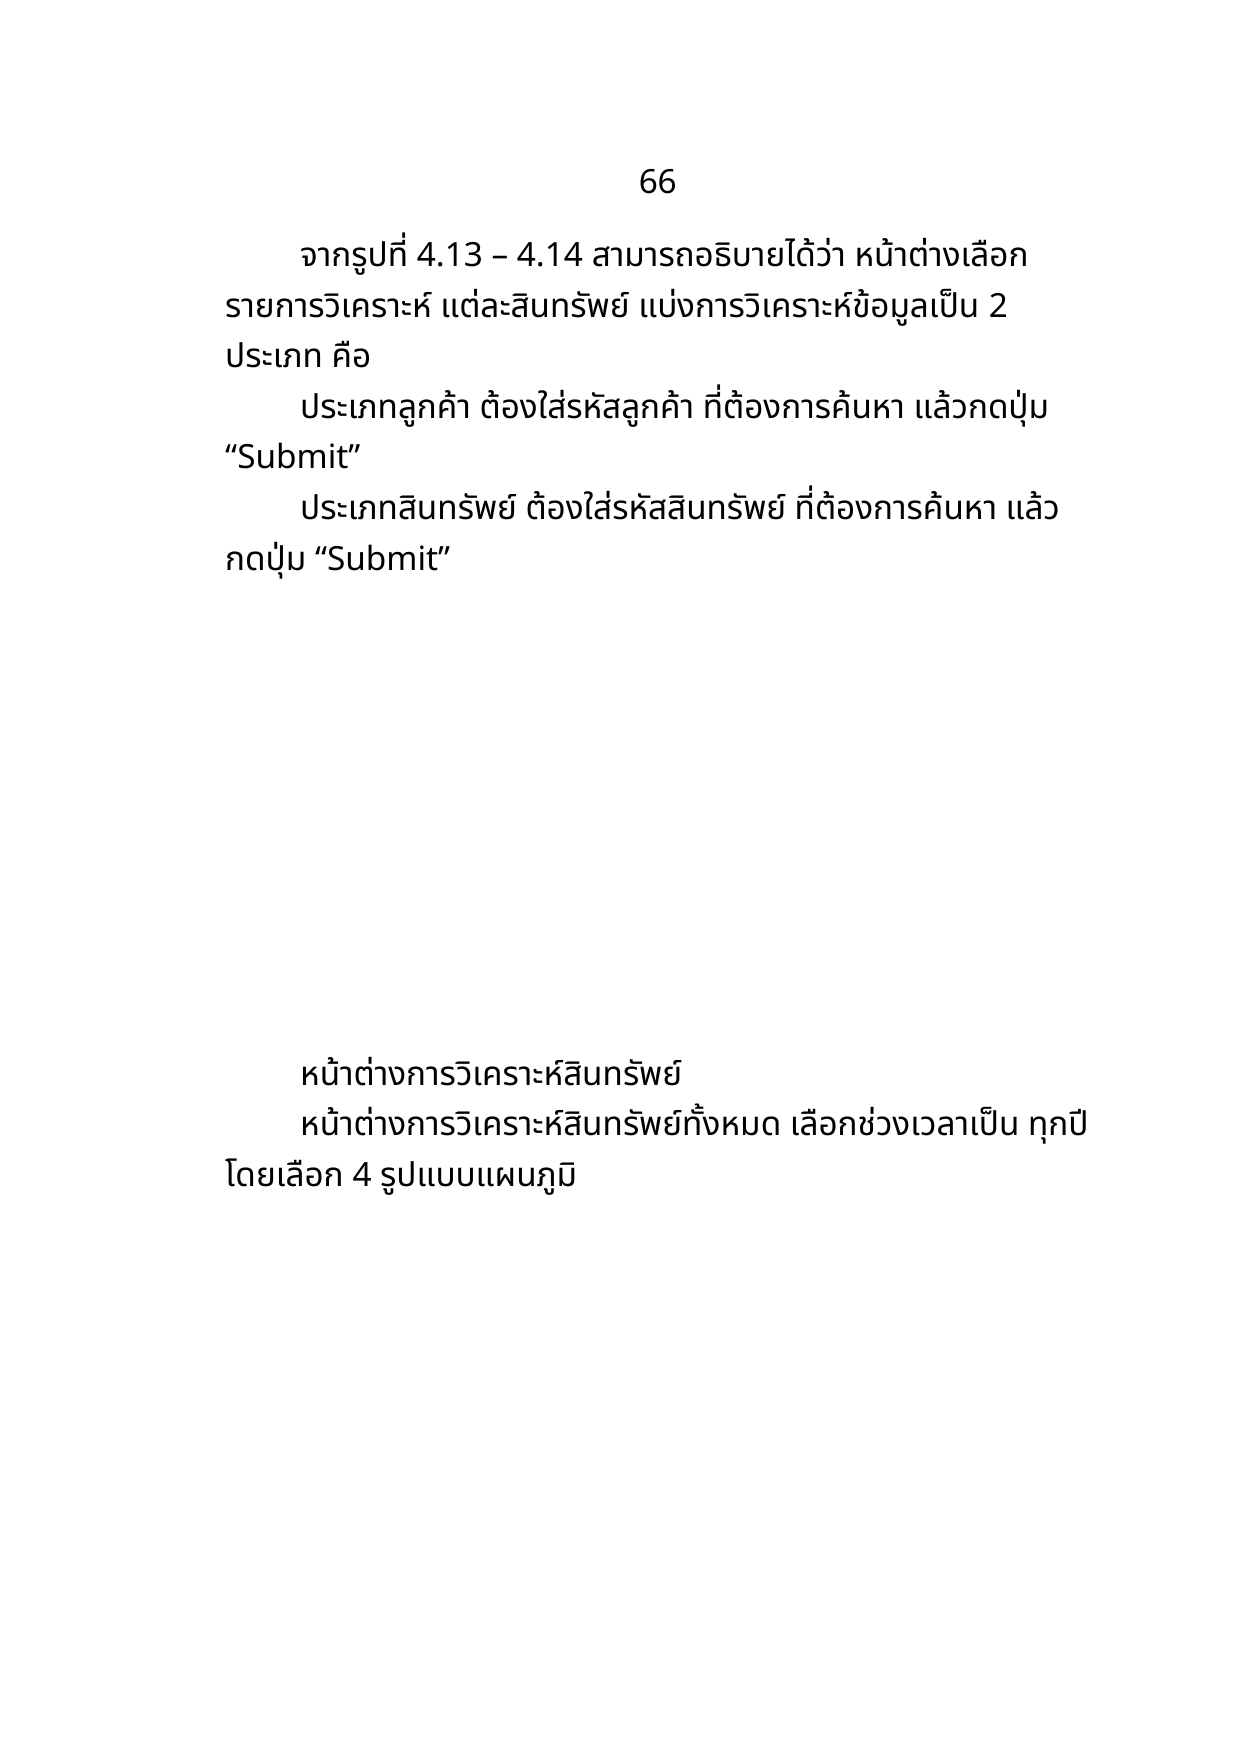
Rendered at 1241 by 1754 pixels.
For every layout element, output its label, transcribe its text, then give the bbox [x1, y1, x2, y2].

text หน้าต่างการวิเคราะห์สินทรัพย์ [225, 1050, 1090, 1100]
text จากรูปที่ 4.13 – 4.14 สามารถอธิบายได้ว่า หน้าต่างเลือกรายการวิเคราะห์ แต่ละสินทรัพย์ แบ่งการวิเคราะห์ข้อมูลเป็น 2 ประเภท คือ [225, 231, 1090, 383]
text ประเภทลูกค้า ต้องใส่รหัสลูกค้า ที่ต้องการค้นหา แล้วกดปุ่ม “Submit” [225, 383, 1090, 484]
text ประเภทสินทรัพย์ ต้องใส่รหัสสินทรัพย์ ที่ต้องการค้นหา แล้วกดปุ่ม “Submit” [225, 484, 1090, 585]
text หน้าต่างการวิเคราะห์สินทรัพย์ทั้งหมด เลือกช่วงเวลาเป็น ทุกปี โดยเลือก 4 รูปแบบแผนภูมิ [225, 1100, 1090, 1201]
